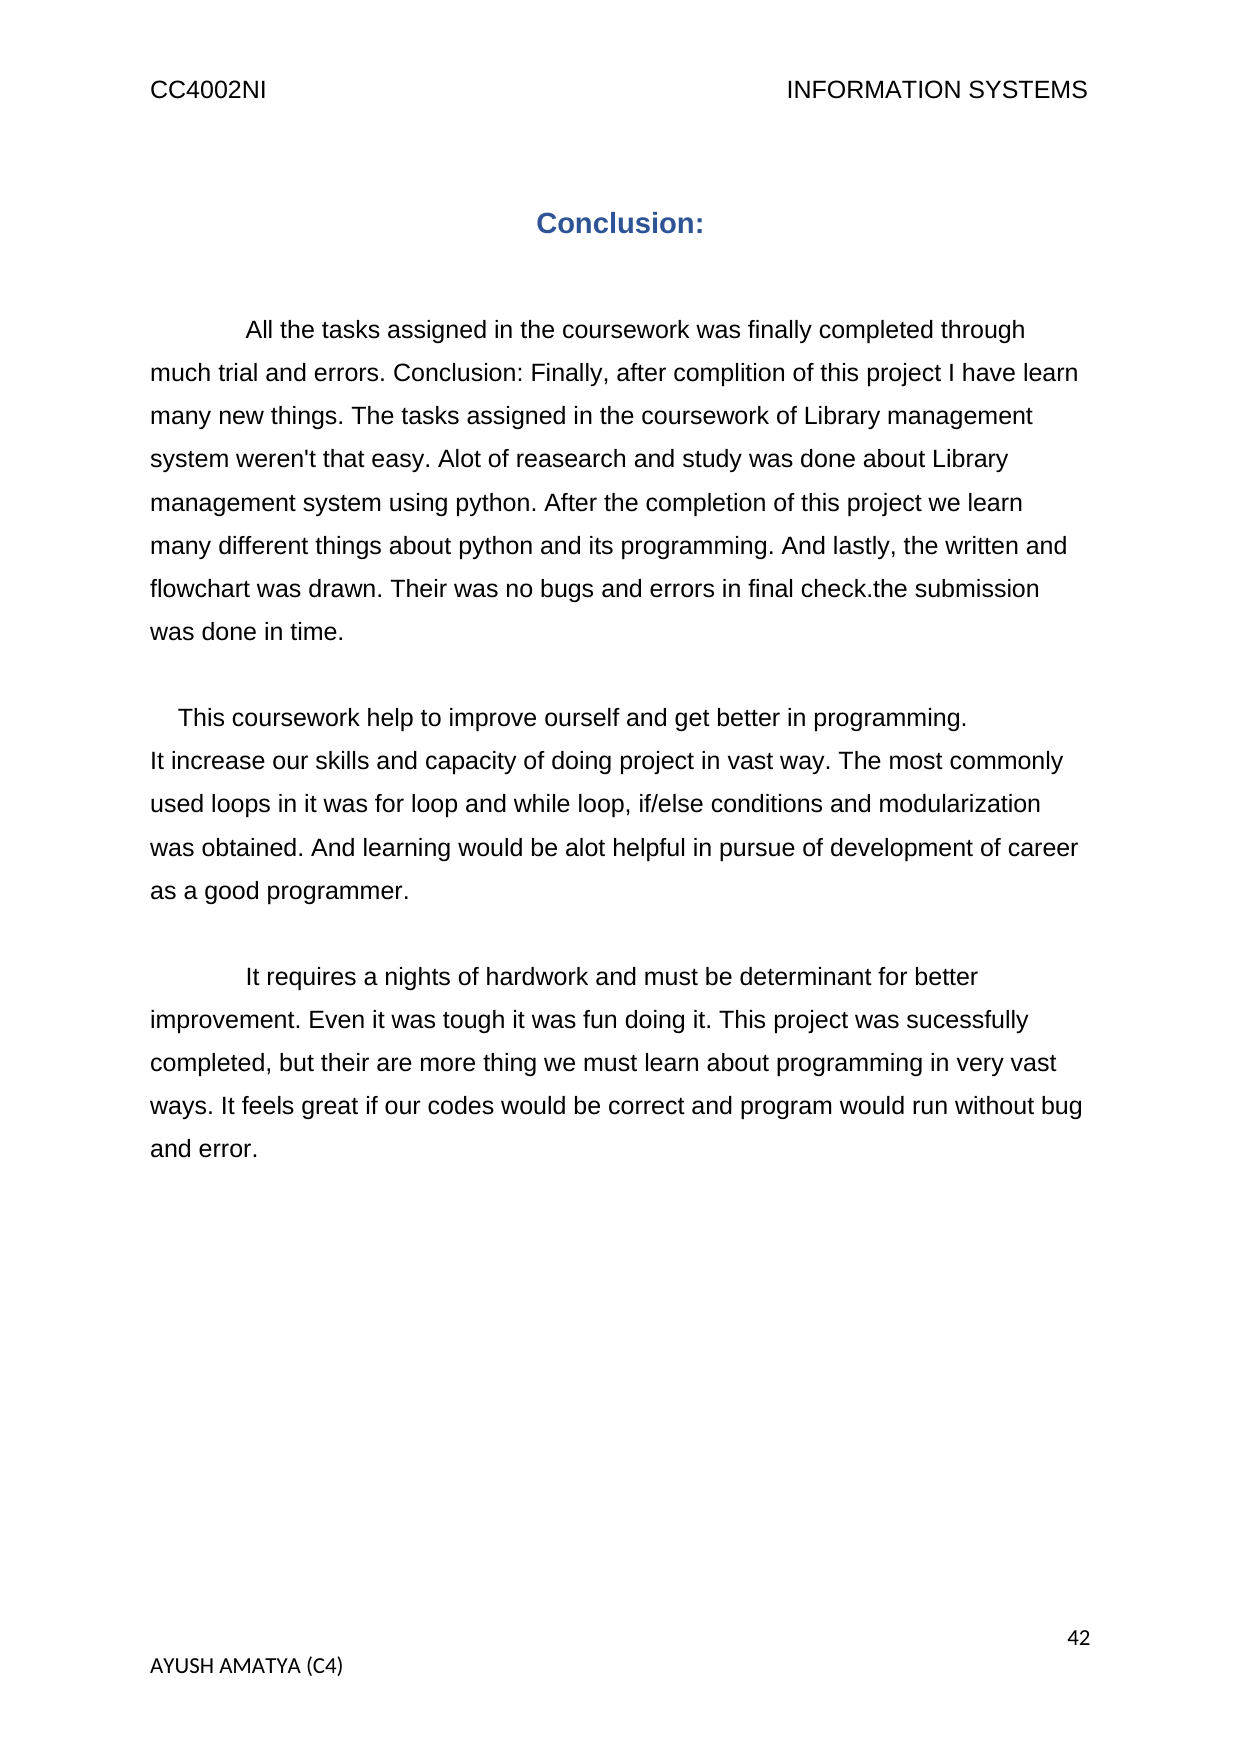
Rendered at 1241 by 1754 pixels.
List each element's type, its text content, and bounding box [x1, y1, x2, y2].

text All the tasks assigned in the coursework was finally completed through much trial and errors. Conclusion: Finally, after complition of this project I have learn many new things. The tasks assigned in the coursework of Library management system weren't that easy. Alot of reasearch and study was done about Library management system using python. After the completion of this project we learn many different things about python and its programming. And lastly, the written and flowchart was drawn. Their was no bugs and errors in final check.the submission was done in time. [150, 315, 1090, 646]
text It requires a nights of hardwork and must be determinant for better improvement. Even it was tough it was fun doing it. This project was sucessfully completed, but their are more thing we must learn about programming in very vast ways. It feels great if our codes would be correct and program would run without bug and error. [150, 962, 1090, 1163]
text This coursework help to improve ourself and get better in programming. [150, 703, 1090, 732]
subtitle Conclusion: [150, 206, 1090, 239]
text It increase our skills and capacity of doing project in vast way. The most commonly used loops in it was for loop and while loop, if/else conditions and modularization was obtained. And learning would be alot helpful in pursue of development of career as a good programmer. [150, 746, 1090, 904]
